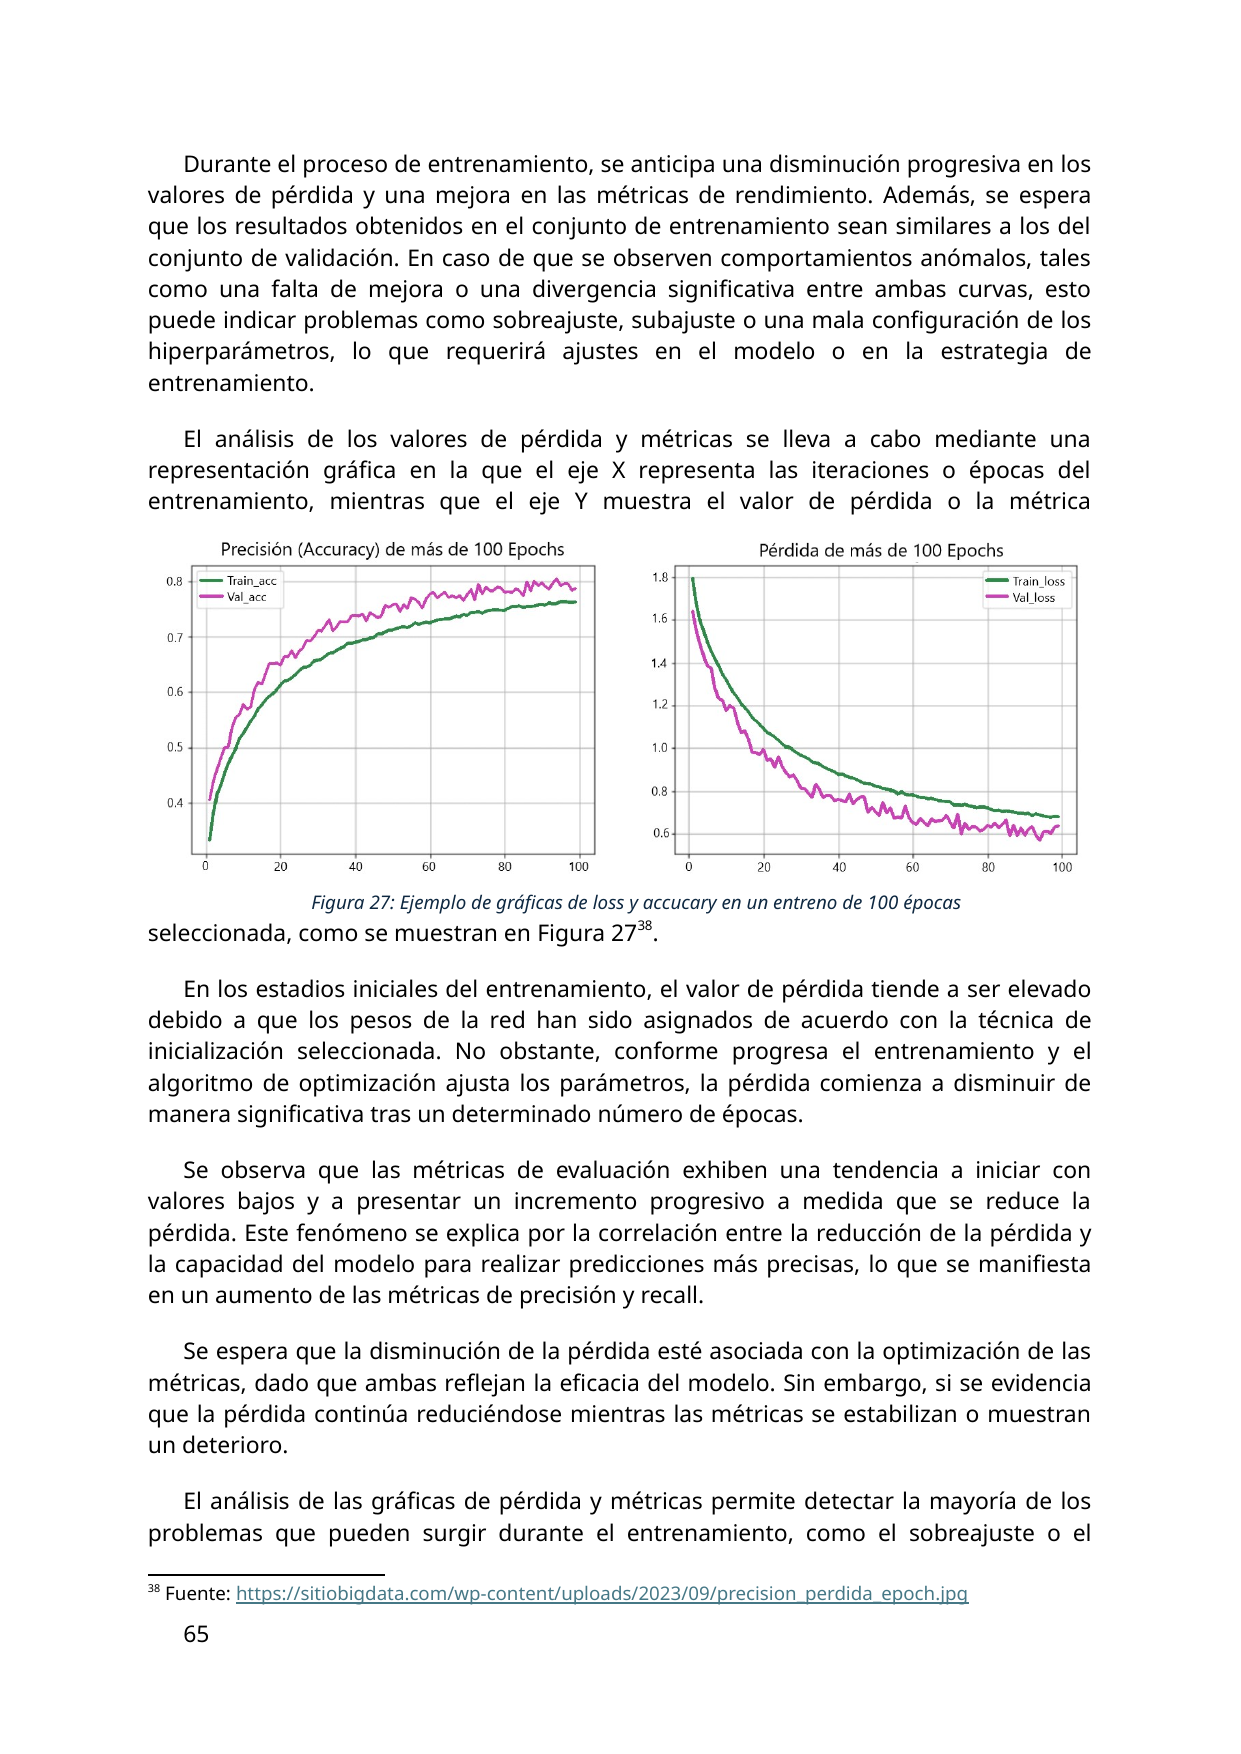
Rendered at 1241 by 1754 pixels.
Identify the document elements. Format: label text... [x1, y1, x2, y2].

text Se espera que la disminución de la pérdida esté asociada con la optimización de las métricas, dado que ambas reflejan la eficacia del modelo. Sin embargo, si se evidencia que la pérdida continúa reduciéndose mientras las métricas se estabilizan o muestran un deterioro. [148, 1335, 1092, 1460]
picture [147, 530, 1093, 893]
text Se observa que las métricas de evaluación exhiben una tendencia a iniciar con valores bajos y a presentar un incremento progresivo a medida que se reduce la pérdida. Este fenómeno se explica por la correlación entre la reducción de la pérdida y la capacidad del modelo para realizar predicciones más precisas, lo que se manifiesta en un aumento de las métricas de precisión y recall. [148, 1154, 1092, 1310]
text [148, 1485, 1092, 1548]
text El análisis de los valores de pérdida y métricas se lleva a cabo mediante una representación gráfica en la que el eje X representa las iteraciones o épocas del entrenamiento, mientras que el eje Y muestra el valor de pérdida o la métrica seleccionada, como se muestran en Figura 27. [148, 423, 1092, 530]
text Durante el proceso de entrenamiento, se anticipa una disminución progresiva en los valores de pérdida y una mejora en las métricas de rendimiento. Además, se espera que los resultados obtenidos en el conjunto de entrenamiento sean similares a los del conjunto de validación. En caso de que se observen comportamientos anómalos, tales como una falta de mejora o una divergencia significativa entre ambas curvas, esto puede indicar problemas como sobreajuste, subajuste o una mala configuración de los hiperparámetros, lo que requerirá ajustes en el modelo o en la estrategia de entrenamiento. [148, 148, 1092, 398]
text En los estadios iniciales del entrenamiento, el valor de pérdida tiende a ser elevado debido a que los pesos de la red han sido asignados de acuerdo con la técnica de inicialización seleccionada. No obstante, conforme progresa el entrenamiento y el algoritmo de optimización ajusta los parámetros, la pérdida comienza a disminuir de manera significativa tras un determinado número de épocas. [148, 973, 1092, 1129]
text El análisis de los valores de pérdida y métricas se lleva a cabo mediante una representación gráfica en la que el eje X representa las iteraciones o épocas del entrenamiento, mientras que el eje Y muestra el valor de pérdida o la métrica seleccionada, como se muestran en Figura 27. [148, 915, 1092, 948]
